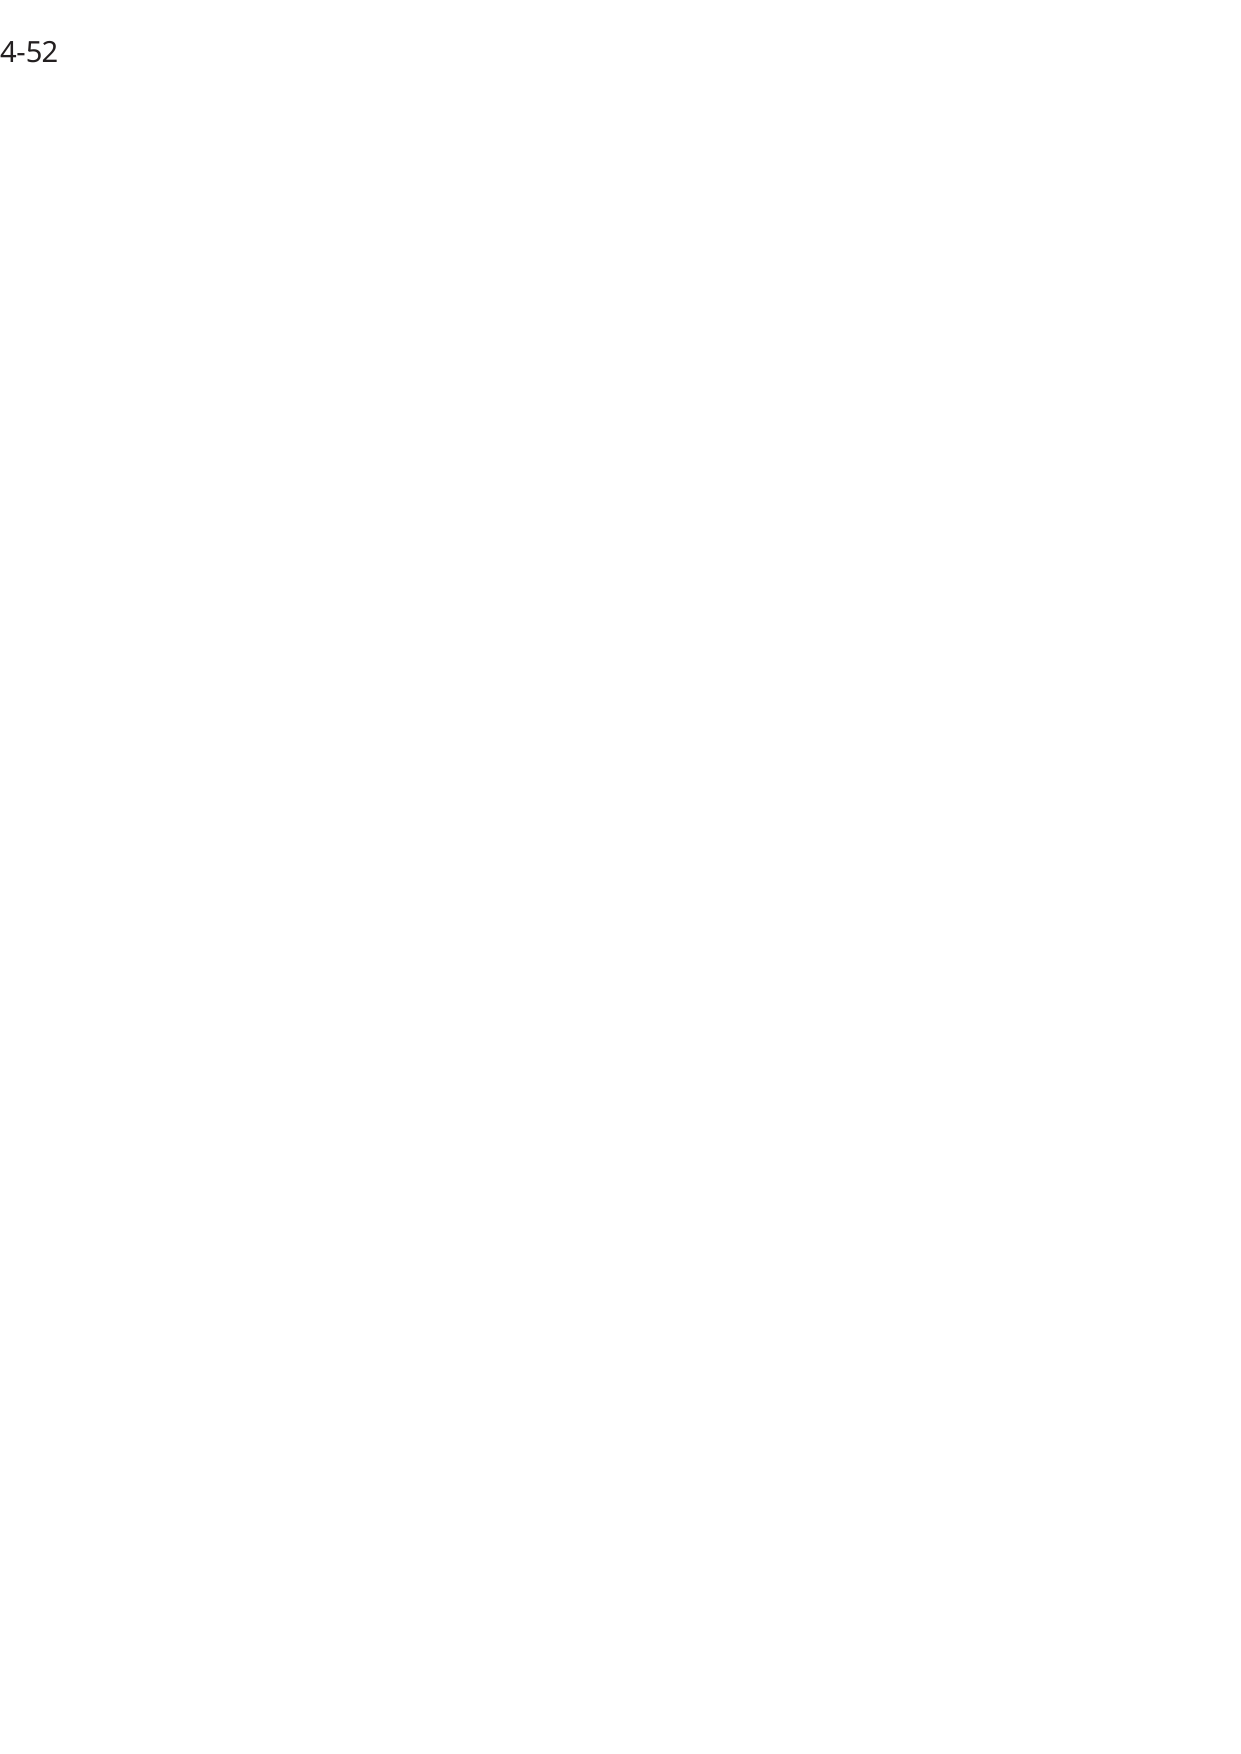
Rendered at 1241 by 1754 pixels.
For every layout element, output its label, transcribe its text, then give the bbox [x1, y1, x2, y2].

subtitle 4-52 [0, 31, 1196, 71]
